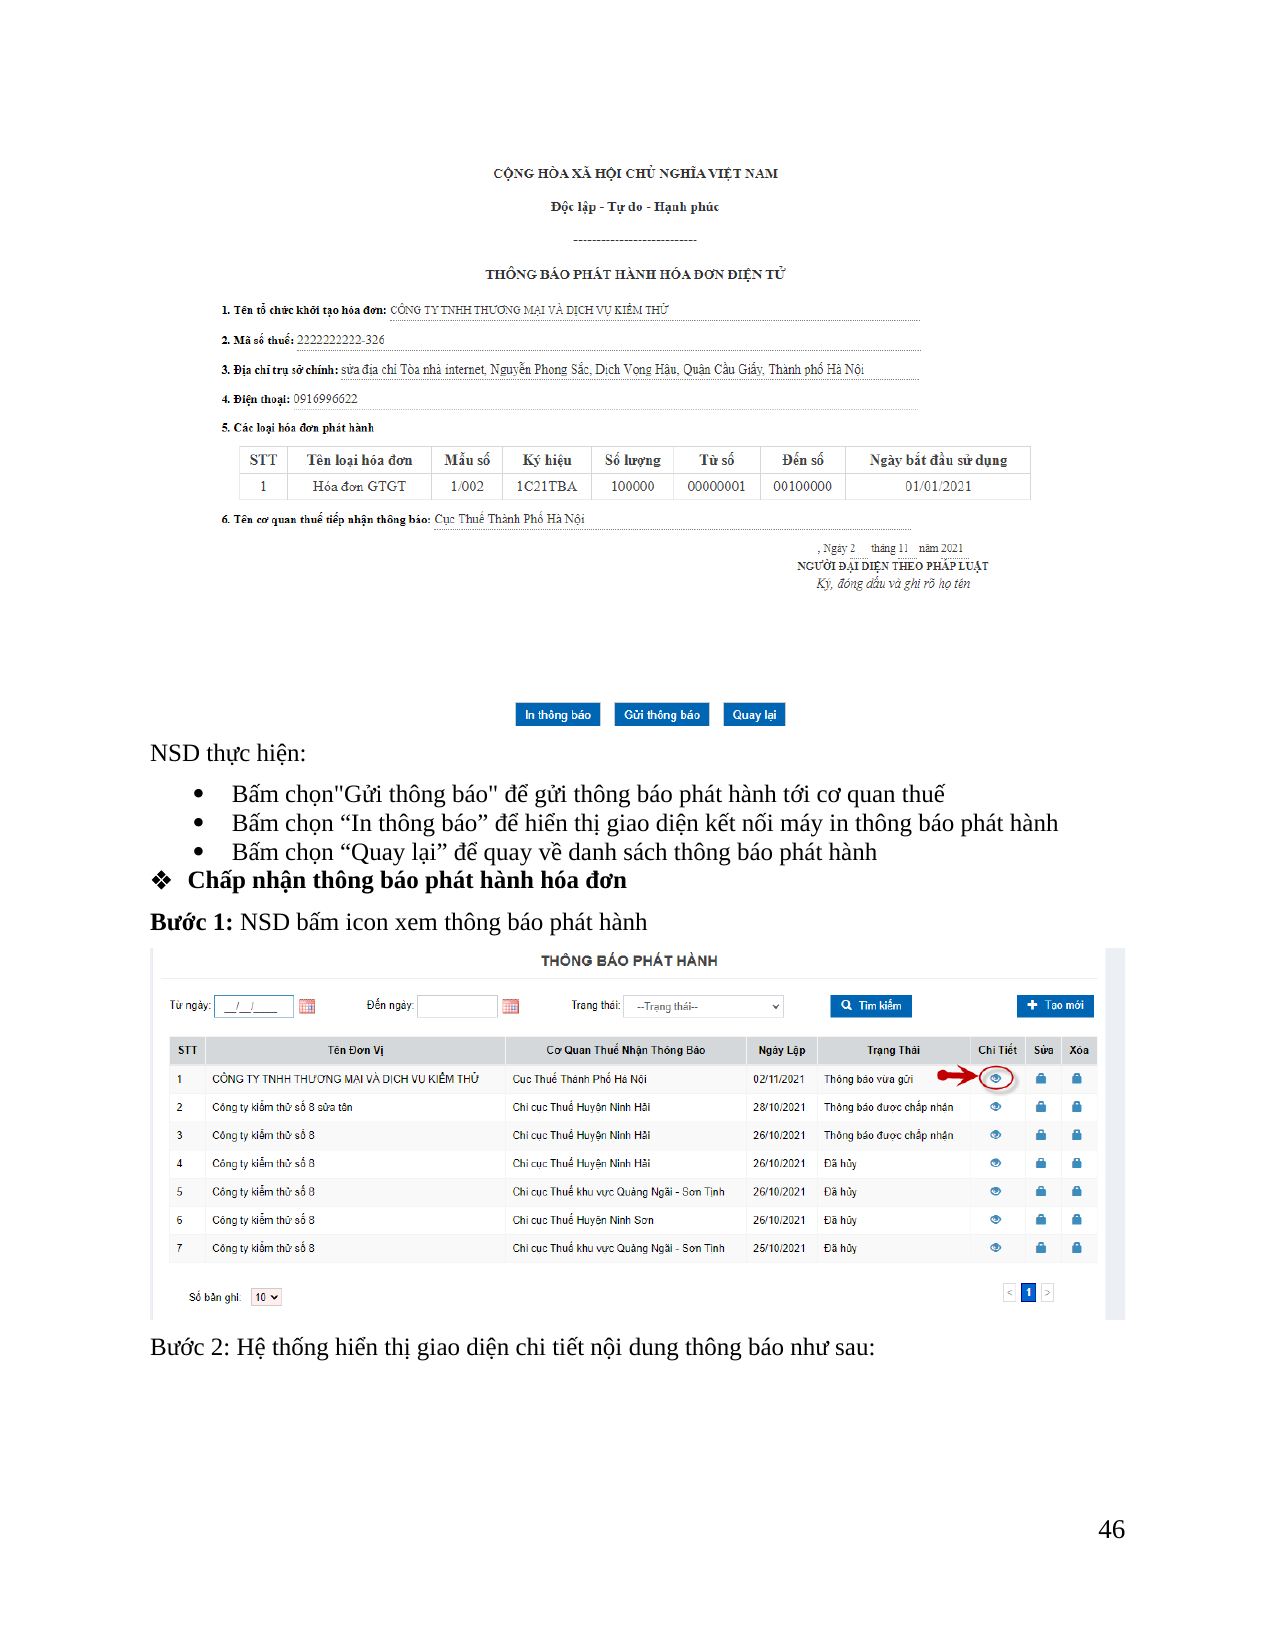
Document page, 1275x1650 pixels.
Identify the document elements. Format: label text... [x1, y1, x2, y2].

picture [150, 948, 1125, 1320]
picture [150, 150, 1096, 726]
text NSD thực hiện: [150, 738, 1125, 767]
list Bấm chọn"Gửi thông báo" để gửi thông báo phát hành tới cơ quan thuế [194, 779, 1125, 808]
list Chấp nhận thông báo phát hành hóa đơn [150, 866, 1125, 894]
list Bấm chọn “In thông báo” để hiển thị giao diện kết nối máy in thông báo phát hành [194, 808, 1125, 837]
text Bước 2: Hệ thống hiển thị giao diện chi tiết nội dung thông báo như sau: [150, 1332, 1125, 1361]
text Bước 1: NSD bấm icon xem thông báo phát hành [150, 907, 1125, 936]
list Bấm chọn “Quay lại” để quay về danh sách thông báo phát hành [194, 837, 1125, 866]
